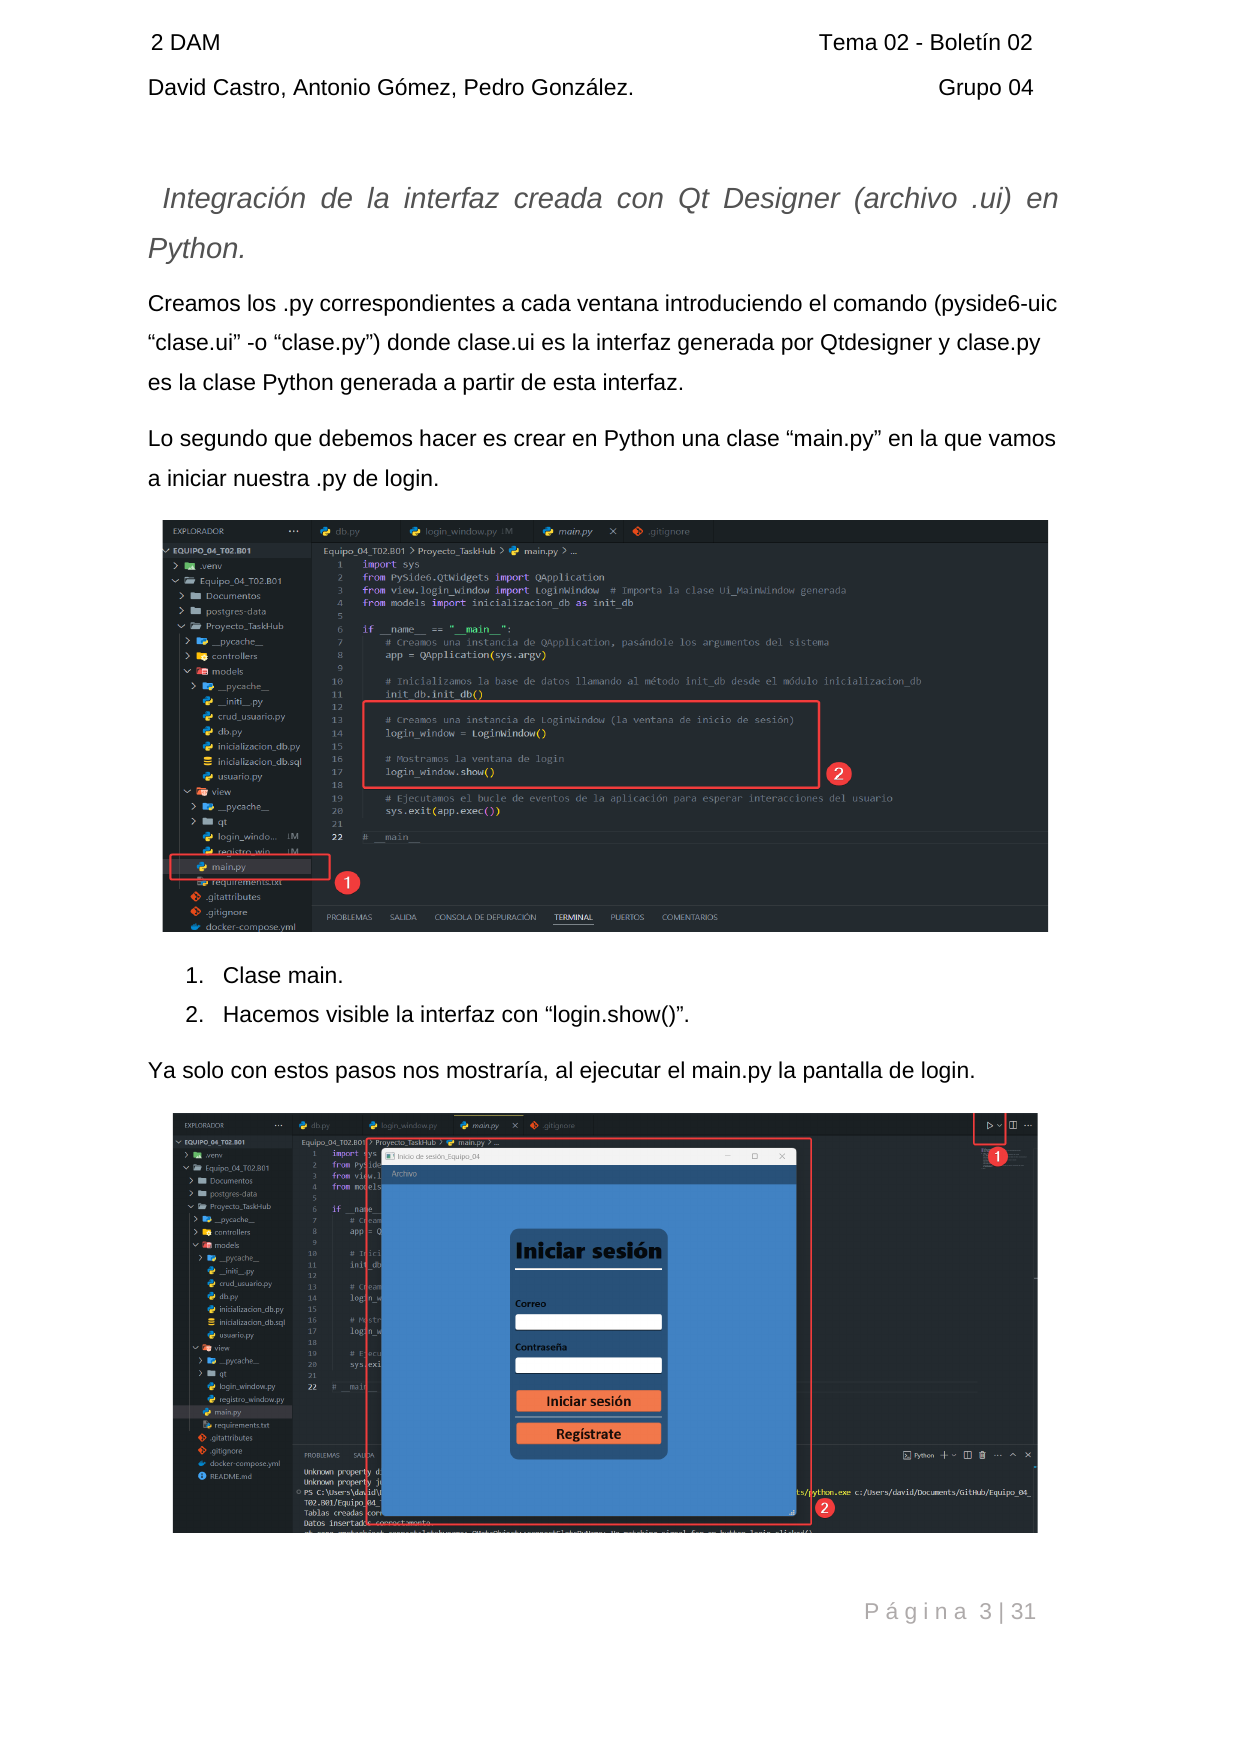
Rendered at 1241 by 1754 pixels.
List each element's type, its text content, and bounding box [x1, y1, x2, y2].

text Lo segundo que debemos hacer es crear en Python una clase “main.py” en la que vamos a iniciar nuestra .py de login. [148, 425, 1063, 491]
subtitle Integración de la interfaz creada con Qt Designer (archivo .ui) en Python. [148, 181, 1063, 265]
picture [162, 520, 1049, 932]
list Hacemos visible la interfaz con “login.show()”. [185, 1001, 1063, 1027]
picture [172, 1113, 1038, 1533]
text Creamos los .py correspondientes a cada ventana introduciendo el comando (pyside6-uic “clase.ui” -o “clase.py”) donde clase.ui es la interfaz generada por Qtdesigner y clase.py es la clase Python generada a partir de esta interfaz. [148, 290, 1063, 395]
text Ya solo con estos pasos nos mostraría, al ejecutar el main.py la pantalla de login. [148, 1057, 1063, 1084]
list Clase main. [185, 962, 1063, 988]
